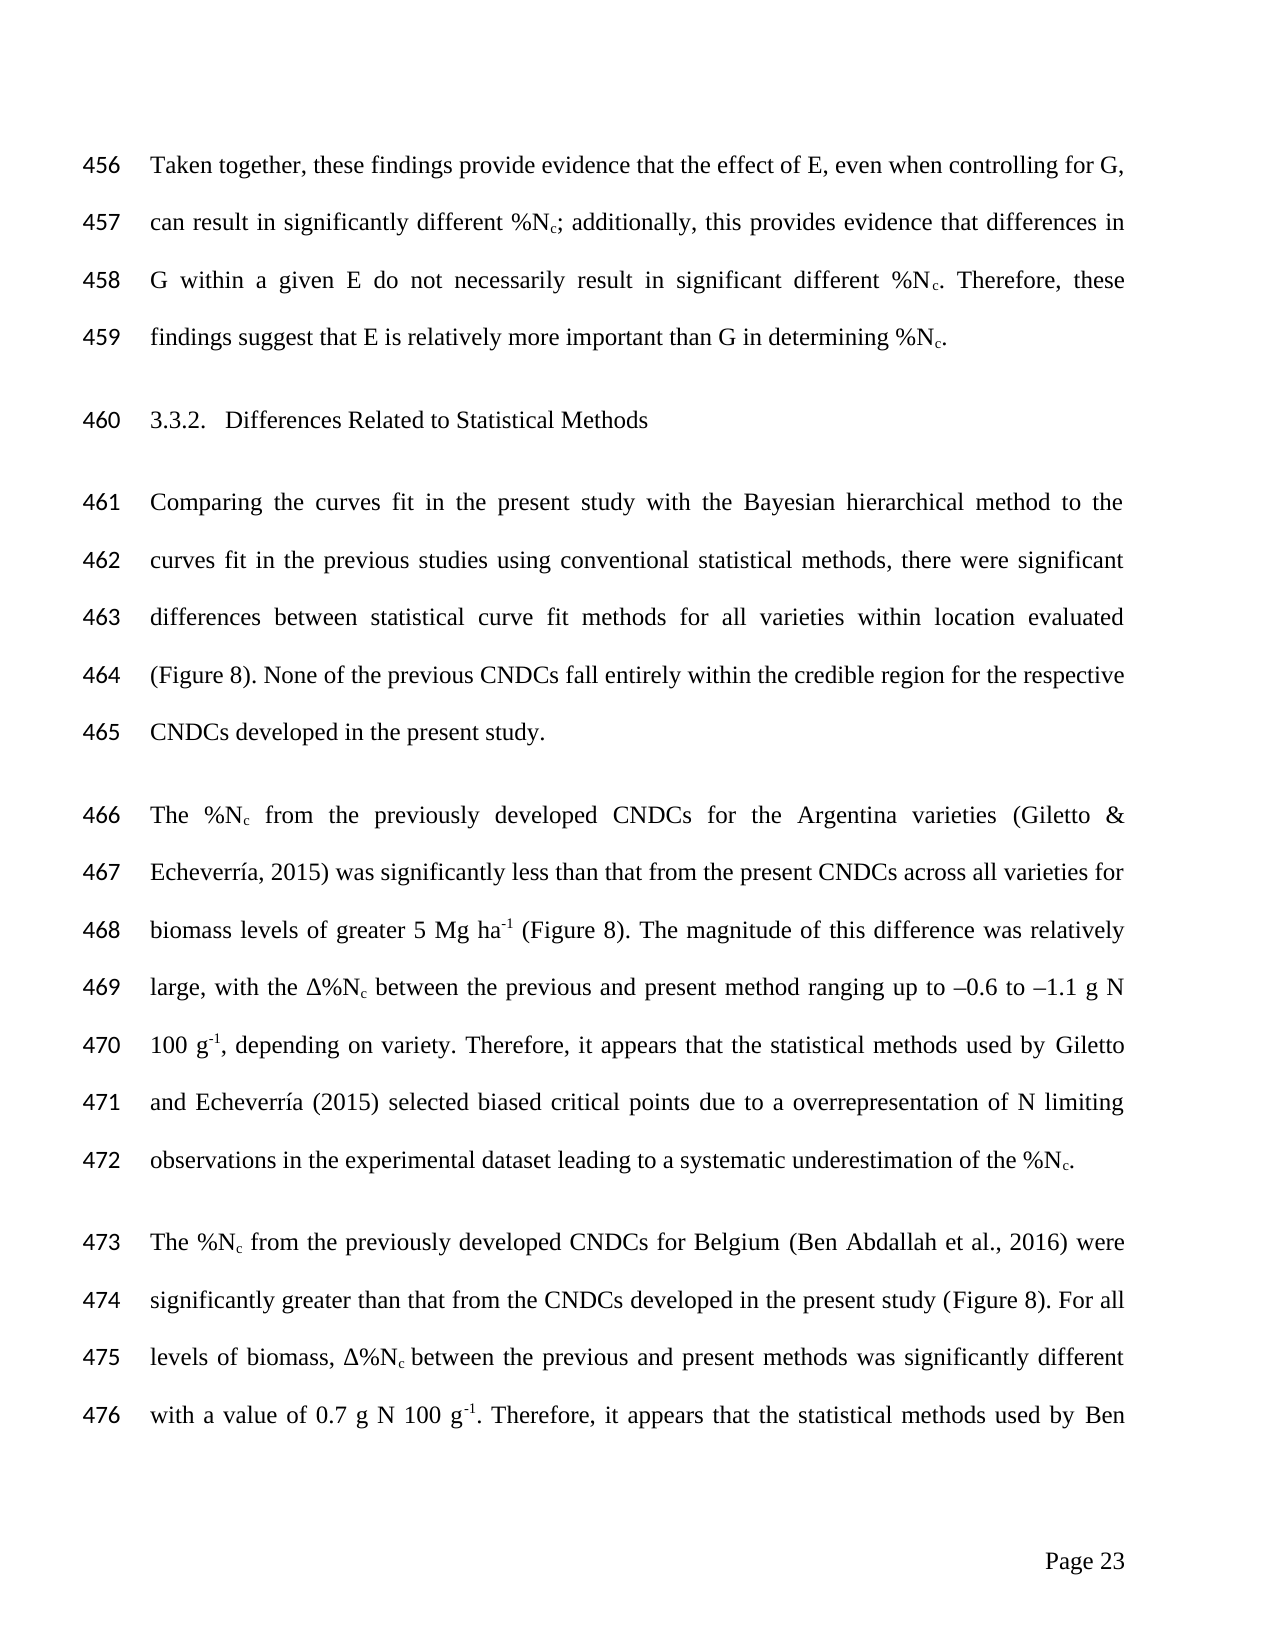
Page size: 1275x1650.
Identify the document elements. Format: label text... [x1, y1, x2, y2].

text Comparing the curves fit in the present study with the Bayesian hierarchical method to the curves fit in the previous studies using conventional statistical methods, there were significant differences between statistical curve fit methods for all varieties within location evaluated (Figure 8). None of the previous CNDCs fall entirely within the credible region for the respective CNDCs developed in the present study. [150, 487, 1125, 746]
subtitle Differences Related to Statistical Methods [150, 405, 1125, 434]
text The %Nc from the previously developed CNDCs for the Argentina varieties (Giletto & Echeverría, 2015) was significantly less than that from the present CNDCs across all varieties for biomass levels of greater 5 Mg ha-1 (Figure 8). The magnitude of this difference was relatively large, with the ∆%Nc between the previous and present method ranging up to –0.6 to –1.1 g N 100 g-1, depending on variety. Therefore, it appears that the statistical methods used by Giletto and Echeverría (2015) selected biased critical points due to a overrepresentation of N limiting observations in the experimental dataset leading to a systematic underestimation of the %Nc. [150, 800, 1125, 1174]
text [150, 1227, 1125, 1429]
text Taken together, these findings provide evidence that the effect of E, even when controlling for G, can result in significantly different %Nc; additionally, this provides evidence that differences in G within a given E do not necessarily result in significant different %Nc. Therefore, these findings suggest that E is relatively more important than G in determining %Nc. [150, 150, 1125, 351]
